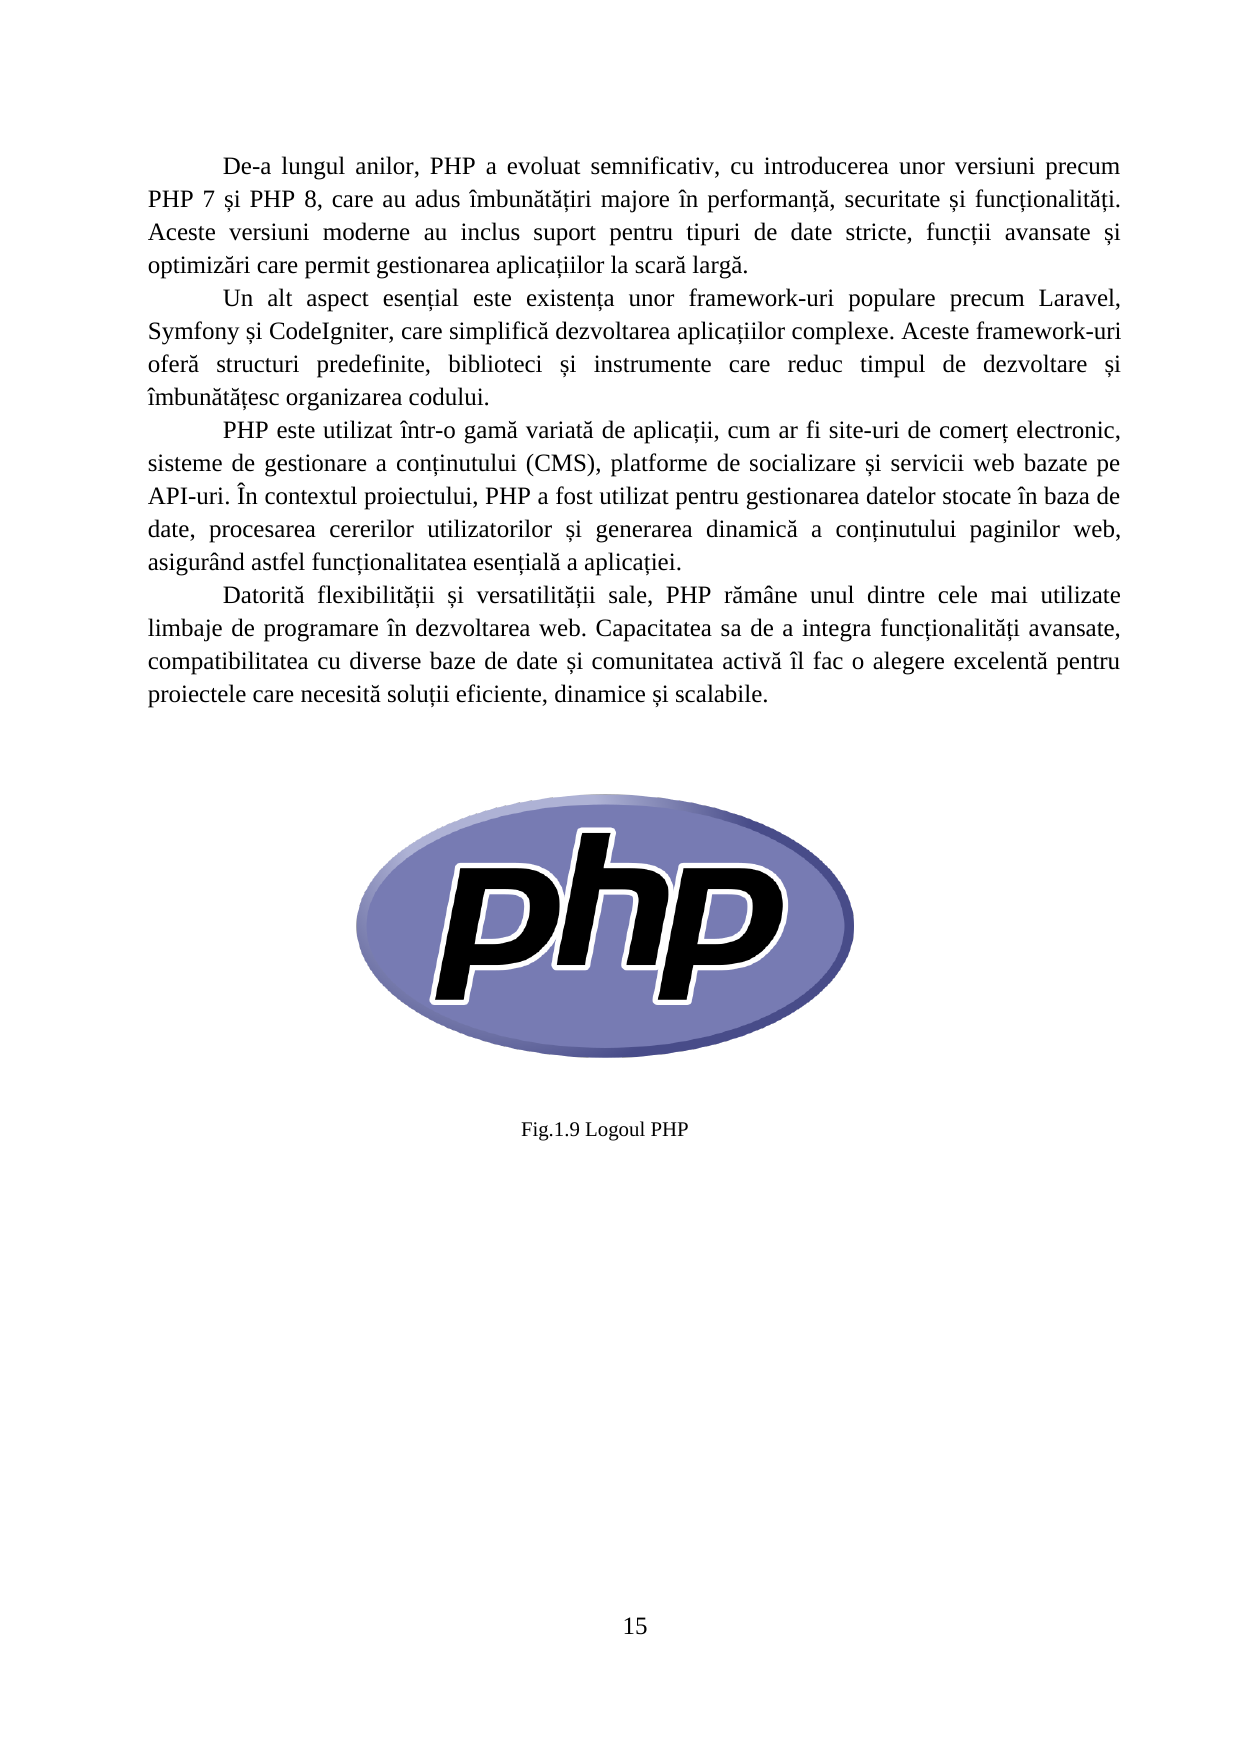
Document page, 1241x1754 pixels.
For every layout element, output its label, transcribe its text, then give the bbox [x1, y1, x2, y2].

text PHP este utilizat într-o gamă variată de aplicații, cum ar fi site-uri de comerț electronic, sisteme de gestionare a conținutului (CMS), platforme de socializare și servicii web bazate pe API-uri. În contextul proiectului, PHP a fost utilizat pentru gestionarea datelor stocate în baza de date, procesarea cererilor utilizatorilor și generarea dinamică a conținutului paginilor web, asigurând astfel funcționalitatea esențială a aplicației. [148, 415, 1122, 576]
text De-a lungul anilor, PHP a evoluat semnificativ, cu introducerea unor versiuni precum PHP 7 și PHP 8, care au adus îmbunătățiri majore în performanță, securitate și funcționalități. Aceste versiuni moderne au inclus suport pentru tipuri de date stricte, funcții avansate și optimizări care permit gestionarea aplicațiilor la scară largă. [148, 151, 1122, 279]
text Datorită flexibilității și versatilității sale, PHP rămâne unul dintre cele mai utilizate limbaje de programare în dezvoltarea web. Capacitatea sa de a integra funcționalități avansate, compatibilitatea cu diverse baze de date și comunitatea activă îl fac o alegere excelentă pentru proiectele care necesită soluții eficiente, dinamice și scalabile. [148, 580, 1122, 708]
picture [349, 787, 861, 1065]
text Un alt aspect esențial este existența unor framework-uri populare precum Laravel, Symfony și CodeIgniter, care simplifică dezvoltarea aplicațiilor complexe. Aceste framework-uri oferă structuri predefinite, biblioteci și instrumente care reduc timpul de dezvoltare și îmbunătățesc organizarea codului. [148, 283, 1122, 411]
